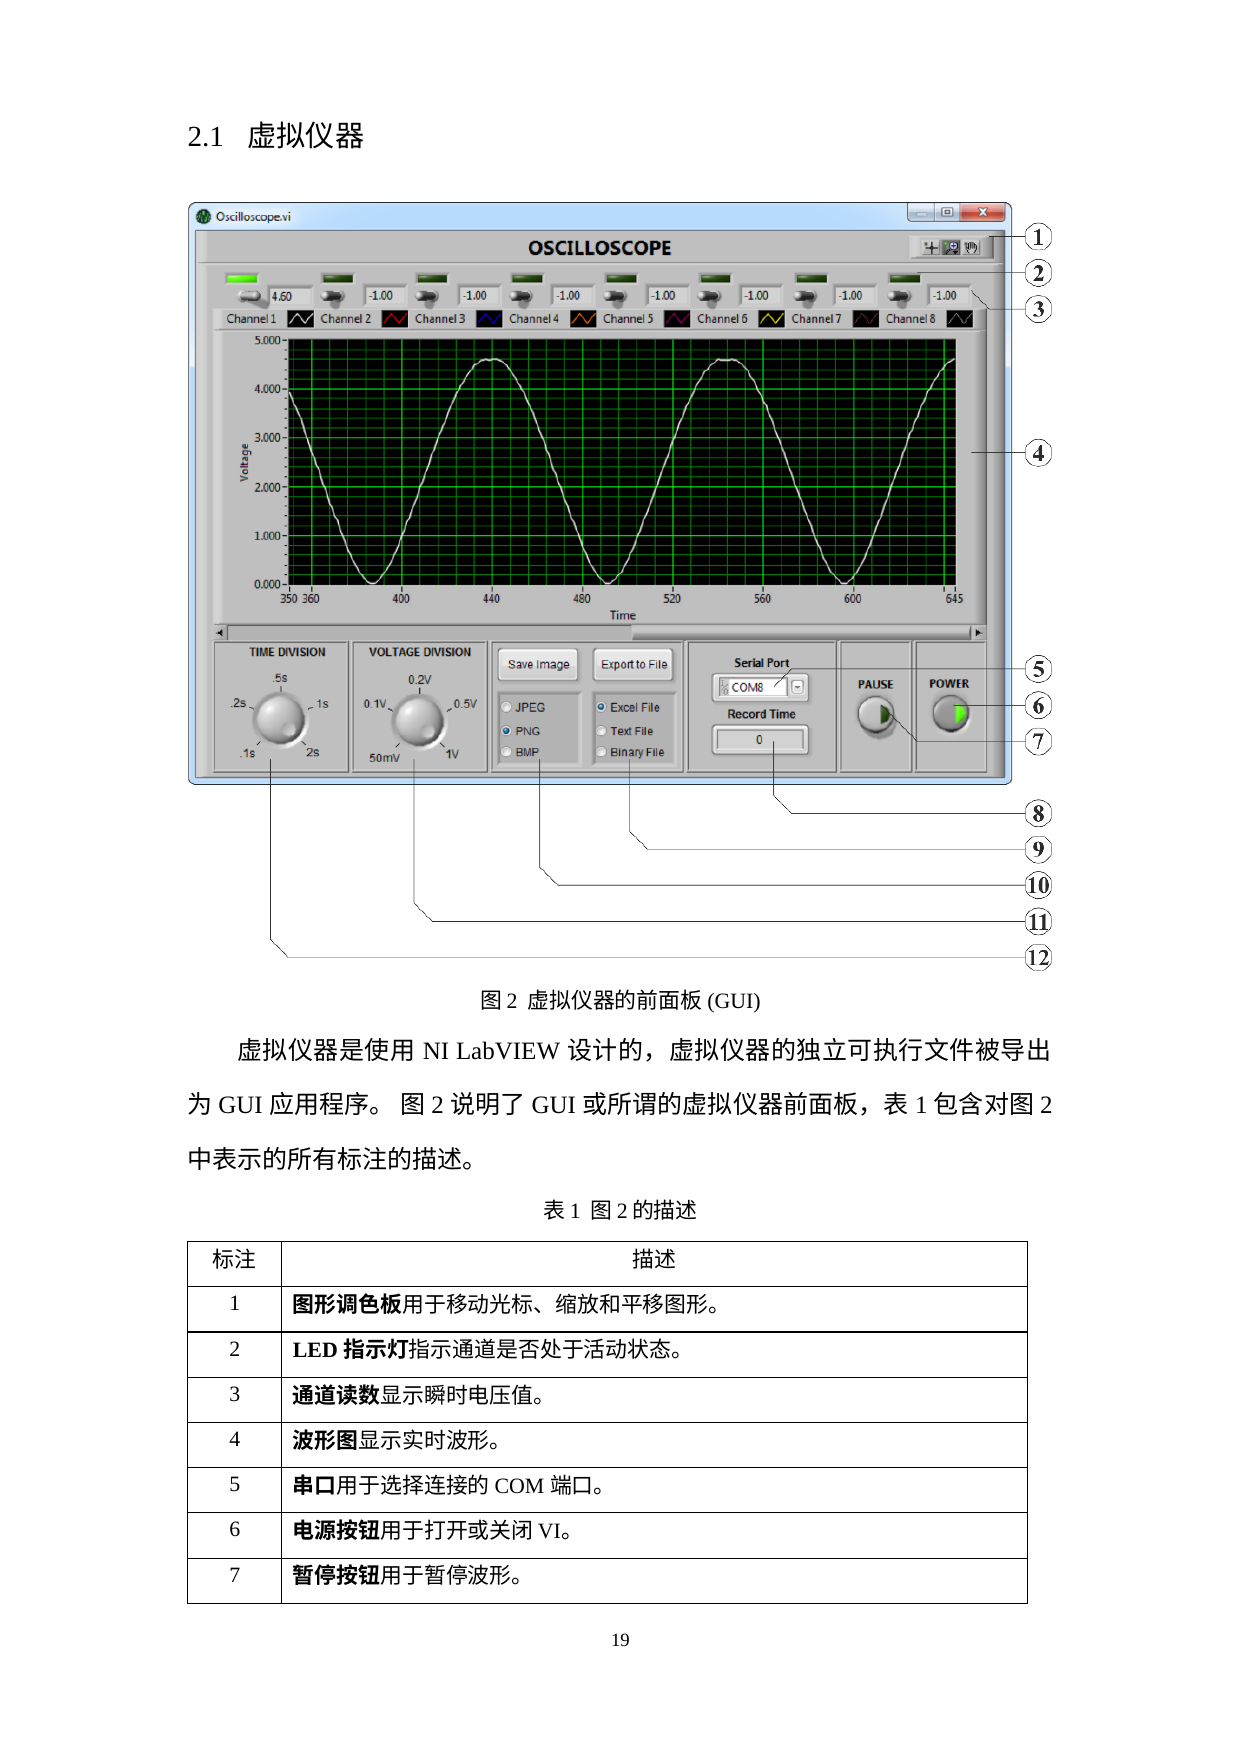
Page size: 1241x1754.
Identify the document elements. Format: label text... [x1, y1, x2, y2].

text 虚拟仪器是使用 NI LabVIEW 设计的，虚拟仪器的独立可执行文件被导出为 GUI 应用程序。 图 2 说明了 GUI 或所谓的虚拟仪器前面板，表 1 包含对图 2 中表示的所有标注的描述。 [187, 1030, 1053, 1175]
table_cell 波形图显示实时波形。 [282, 1423, 1027, 1467]
table_header 标注 [188, 1242, 281, 1286]
picture [188, 202, 1052, 971]
table_header 描述 [282, 1242, 1027, 1286]
table_cell 通道读数显示瞬时电压值。 [282, 1378, 1027, 1422]
table_cell 1 [188, 1287, 281, 1331]
table_cell 图形调色板用于移动光标、缩放和平移图形。 [282, 1287, 1027, 1331]
subtitle 虚拟仪器 [187, 112, 1053, 154]
table_cell 5 [188, 1468, 281, 1512]
table_cell 6 [188, 1513, 281, 1557]
table_cell 电源按钮用于打开或关闭VI。 [282, 1513, 1027, 1557]
table_cell 2 [188, 1333, 281, 1377]
table_cell LED 指示灯指示通道是否处于活动状态。 [282, 1333, 1027, 1377]
table_cell 7 [188, 1559, 281, 1603]
table_cell 串口用于选择连接的 COM 端口。 [282, 1468, 1027, 1512]
table_cell 3 [188, 1378, 281, 1422]
table_cell 4 [188, 1423, 281, 1467]
text 表 1 图2的描述 [187, 1193, 1053, 1225]
table_cell 暂停按钮用于暂停波形。 [282, 1559, 1027, 1603]
